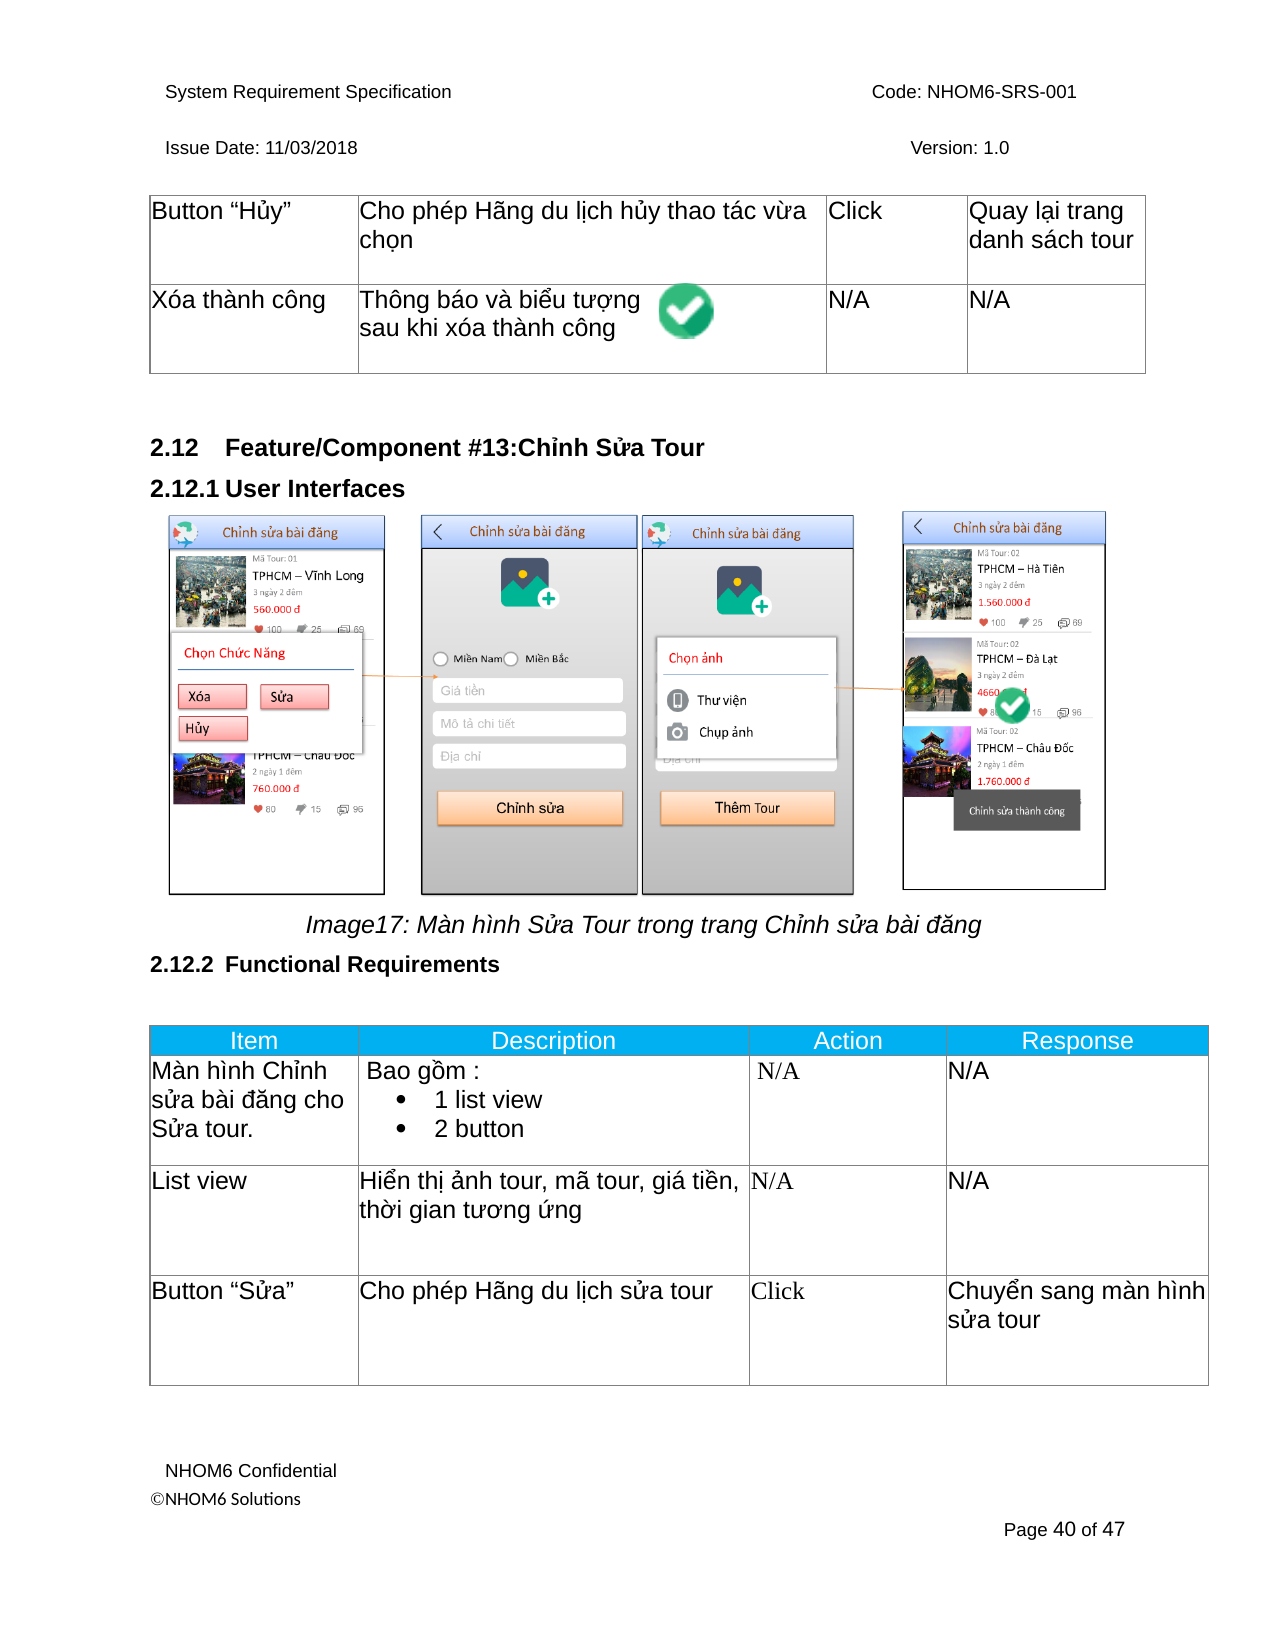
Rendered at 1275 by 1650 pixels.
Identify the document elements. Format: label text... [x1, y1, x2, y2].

table_cell Button “Hủy” [151, 196, 358, 284]
table_cell Hiển thị ảnh tour, mã tour, giá tiền, thời gian tương ứng [359, 1166, 749, 1275]
table_header Item [151, 1026, 358, 1055]
table_cell Click [827, 196, 967, 284]
table_header Response [947, 1026, 1208, 1055]
table_header Action [750, 1026, 946, 1055]
table_cell Xóa thành công [151, 285, 358, 372]
table_cell Button “Sửa” [151, 1276, 358, 1385]
table_cell N/A [968, 285, 1145, 372]
table_cell N/A [750, 1056, 946, 1165]
table_cell N/A [750, 1166, 946, 1275]
table_cell Thông báo và biểu tượng sau khi xóa thành công [359, 285, 826, 372]
text Image17: Màn hình Sửa Tour trong trang Chỉnh sửa bài đăng [165, 910, 1125, 939]
table_cell List view [151, 1166, 358, 1275]
picture [165, 509, 1108, 898]
table_cell Chuyển sang màn hình sửa tour [947, 1276, 1208, 1385]
picture [658, 283, 714, 339]
subtitle Functional Requirements [150, 951, 1125, 978]
table_cell N/A [947, 1056, 1208, 1165]
subtitle User Interfaces [150, 474, 1125, 503]
table_cell N/A [947, 1166, 1208, 1275]
table_cell Màn hình Chỉnh sửa bài đăng cho Sửa tour. [151, 1056, 358, 1165]
table_cell Bao gồm : 1 list view 2 button [359, 1056, 749, 1165]
table_cell N/A [827, 285, 967, 372]
subtitle Feature/Component #13:Chỉnh Sửa Tour [150, 433, 1125, 462]
table_header Description [359, 1026, 749, 1055]
table_cell Cho phép Hãng du lịch hủy thao tác vừa chọn [359, 196, 826, 284]
table_cell Quay lại trang danh sách tour [968, 196, 1145, 284]
table_cell Cho phép Hãng du lịch sửa tour [359, 1276, 749, 1385]
table_cell Click [750, 1276, 946, 1385]
